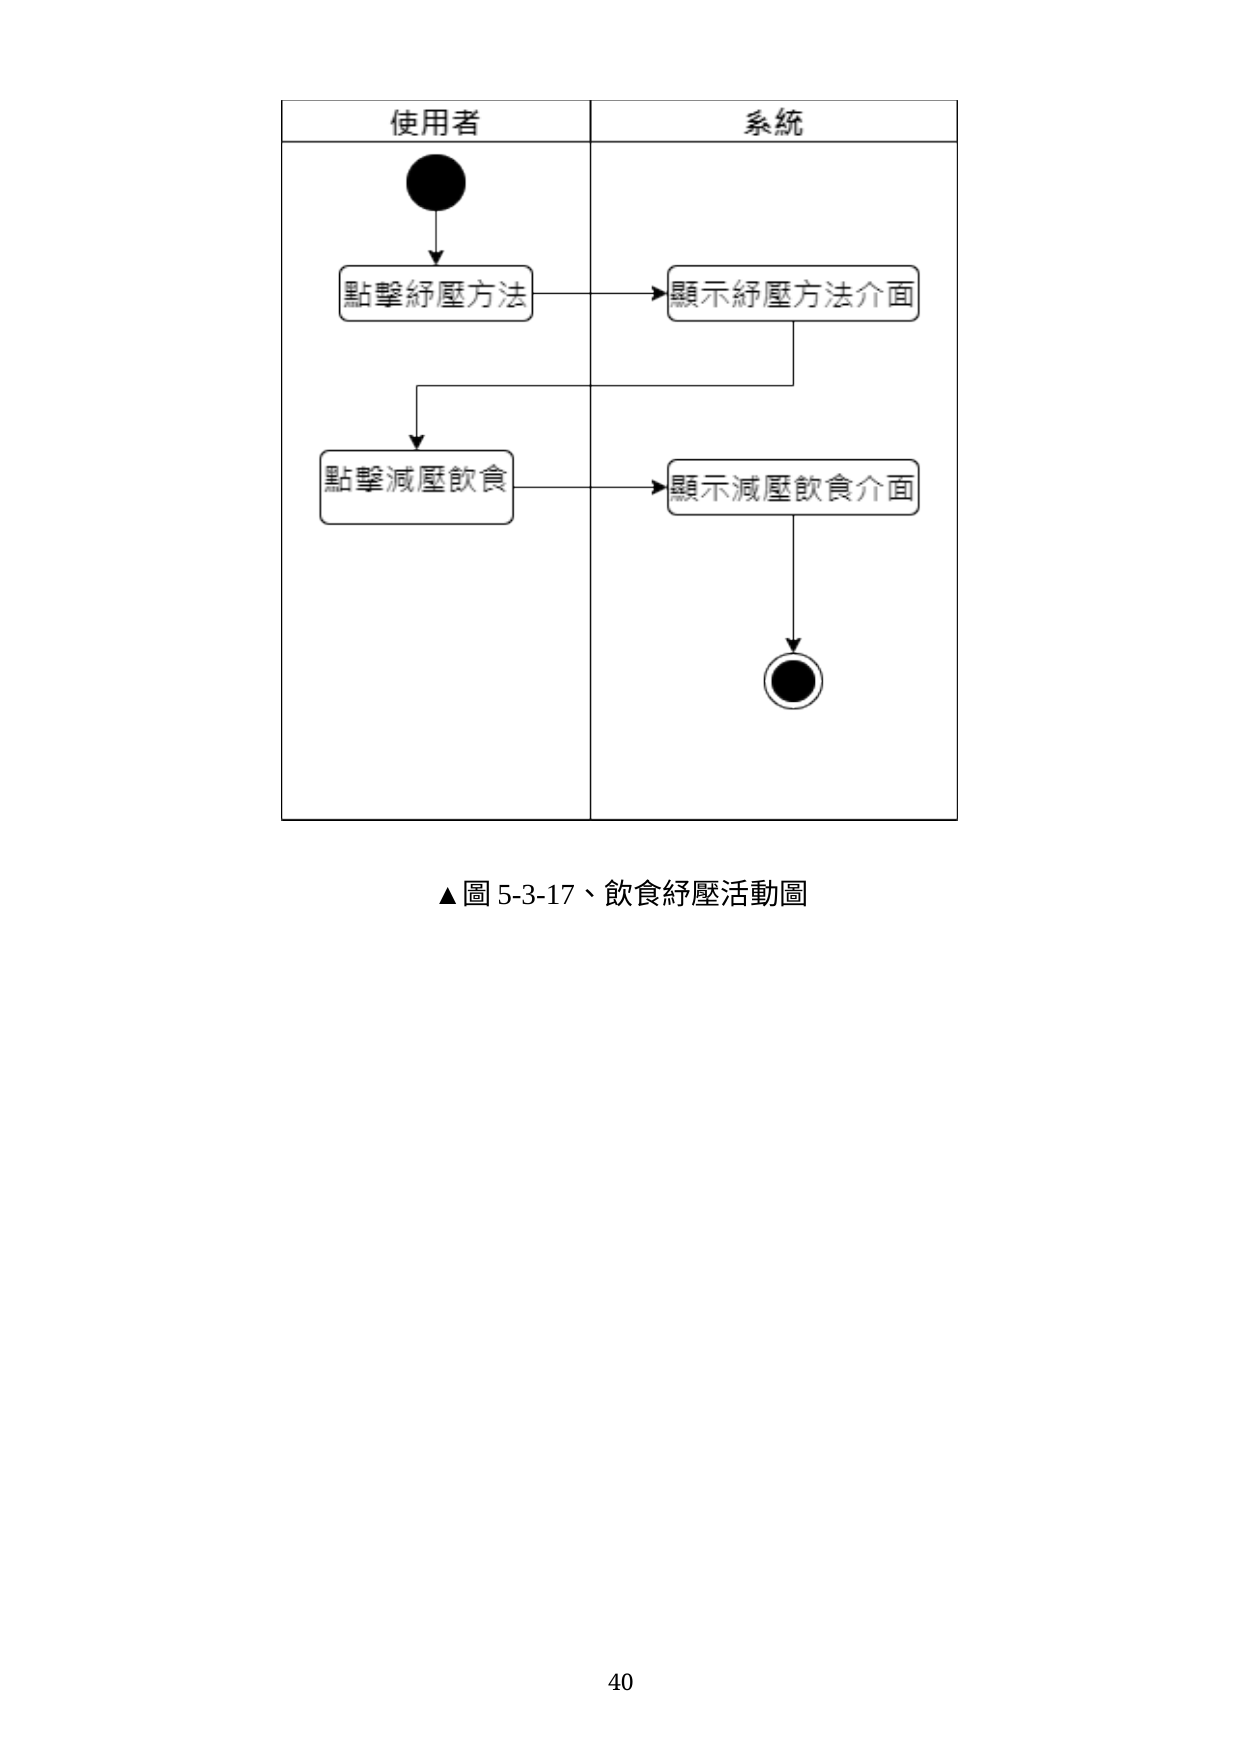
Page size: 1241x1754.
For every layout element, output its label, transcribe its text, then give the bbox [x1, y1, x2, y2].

picture [281, 100, 958, 821]
text ▲圖5-3-17、飲食紓壓活動圖 [90, 871, 1151, 913]
